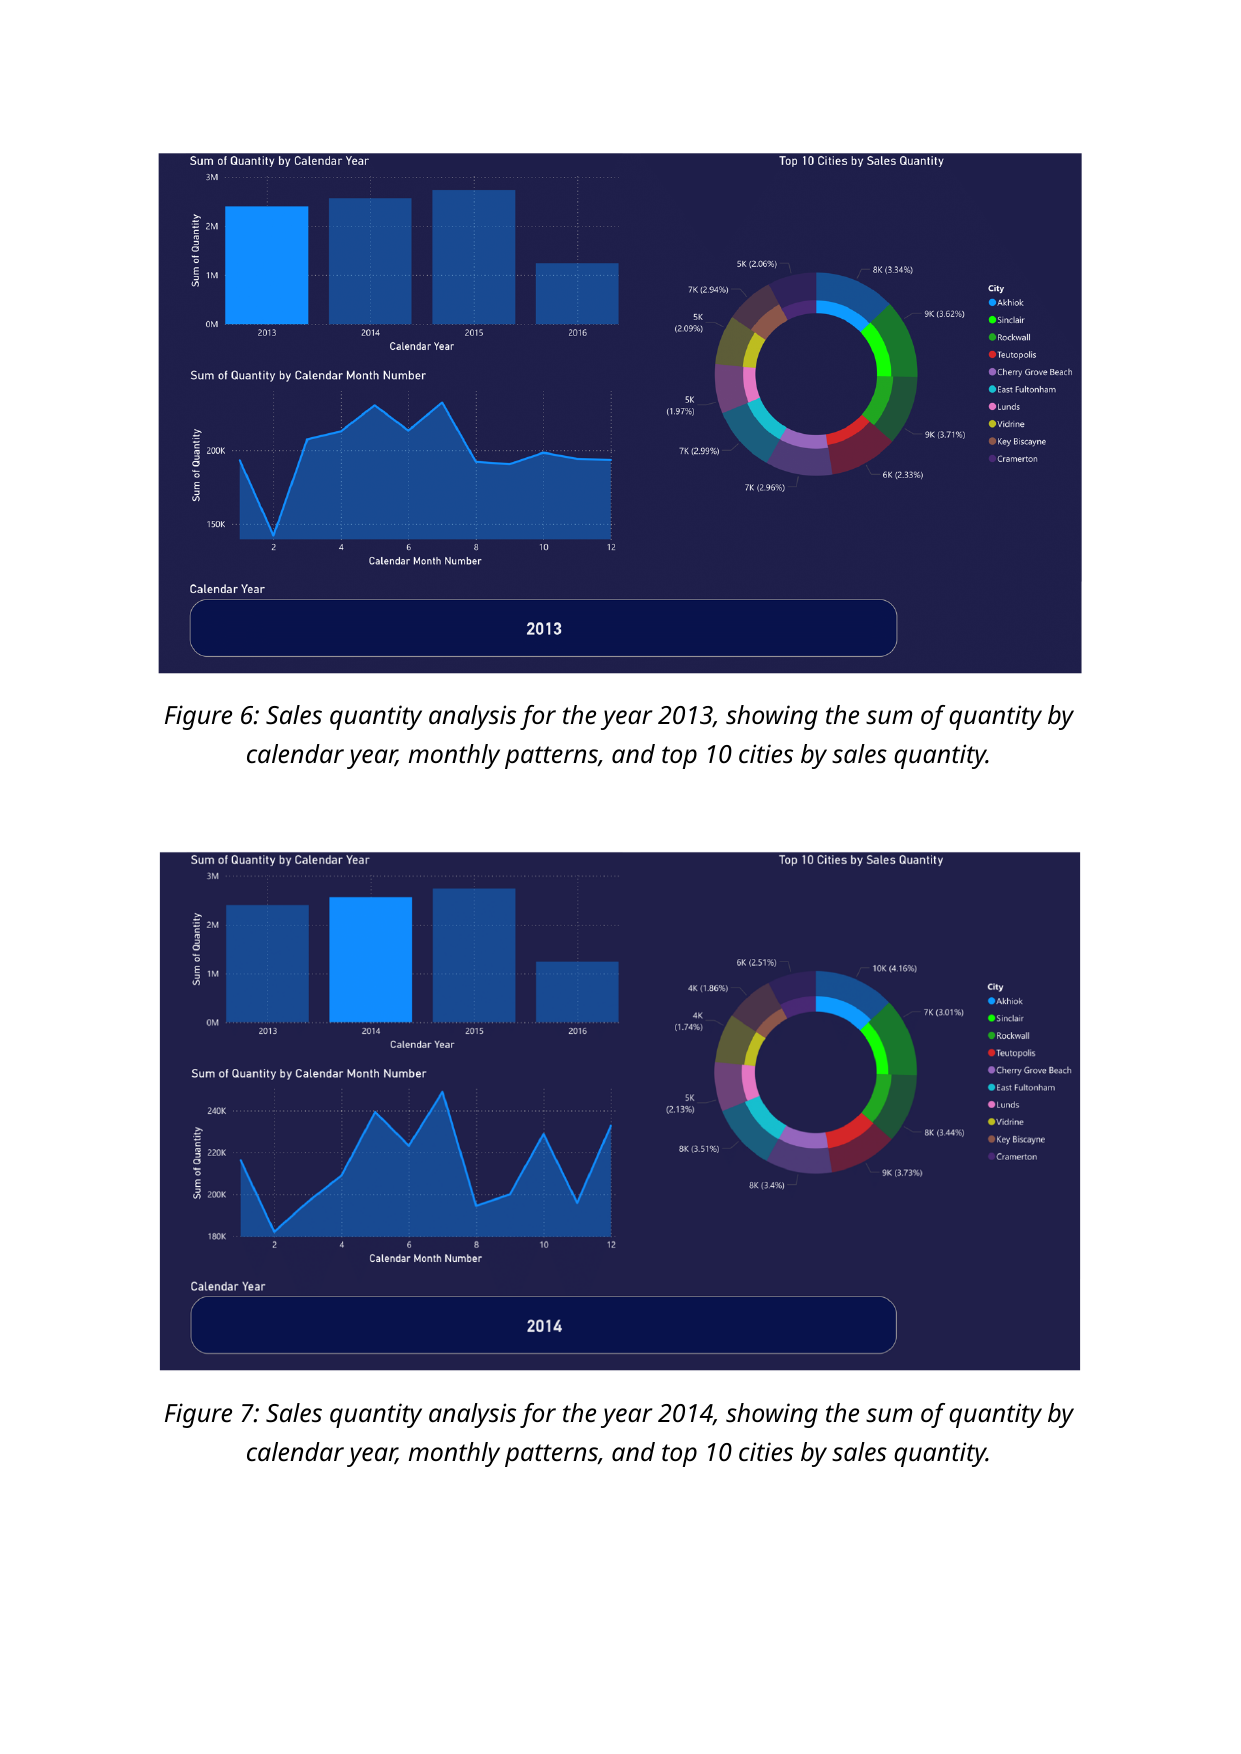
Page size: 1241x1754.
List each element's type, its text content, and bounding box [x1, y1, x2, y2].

picture [158, 150, 1082, 677]
picture [159, 848, 1081, 1374]
text Figure 7: Sales quantity analysis for the year 2014, showing the sum of quantity by calendar year, monthly patterns, and top 10 cities by sales quantity. [112, 1395, 1128, 1468]
text Figure 6: Sales quantity analysis for the year 2013, showing the sum of quantity by calendar year, monthly patterns, and top 10 cities by sales quantity. [112, 698, 1128, 771]
